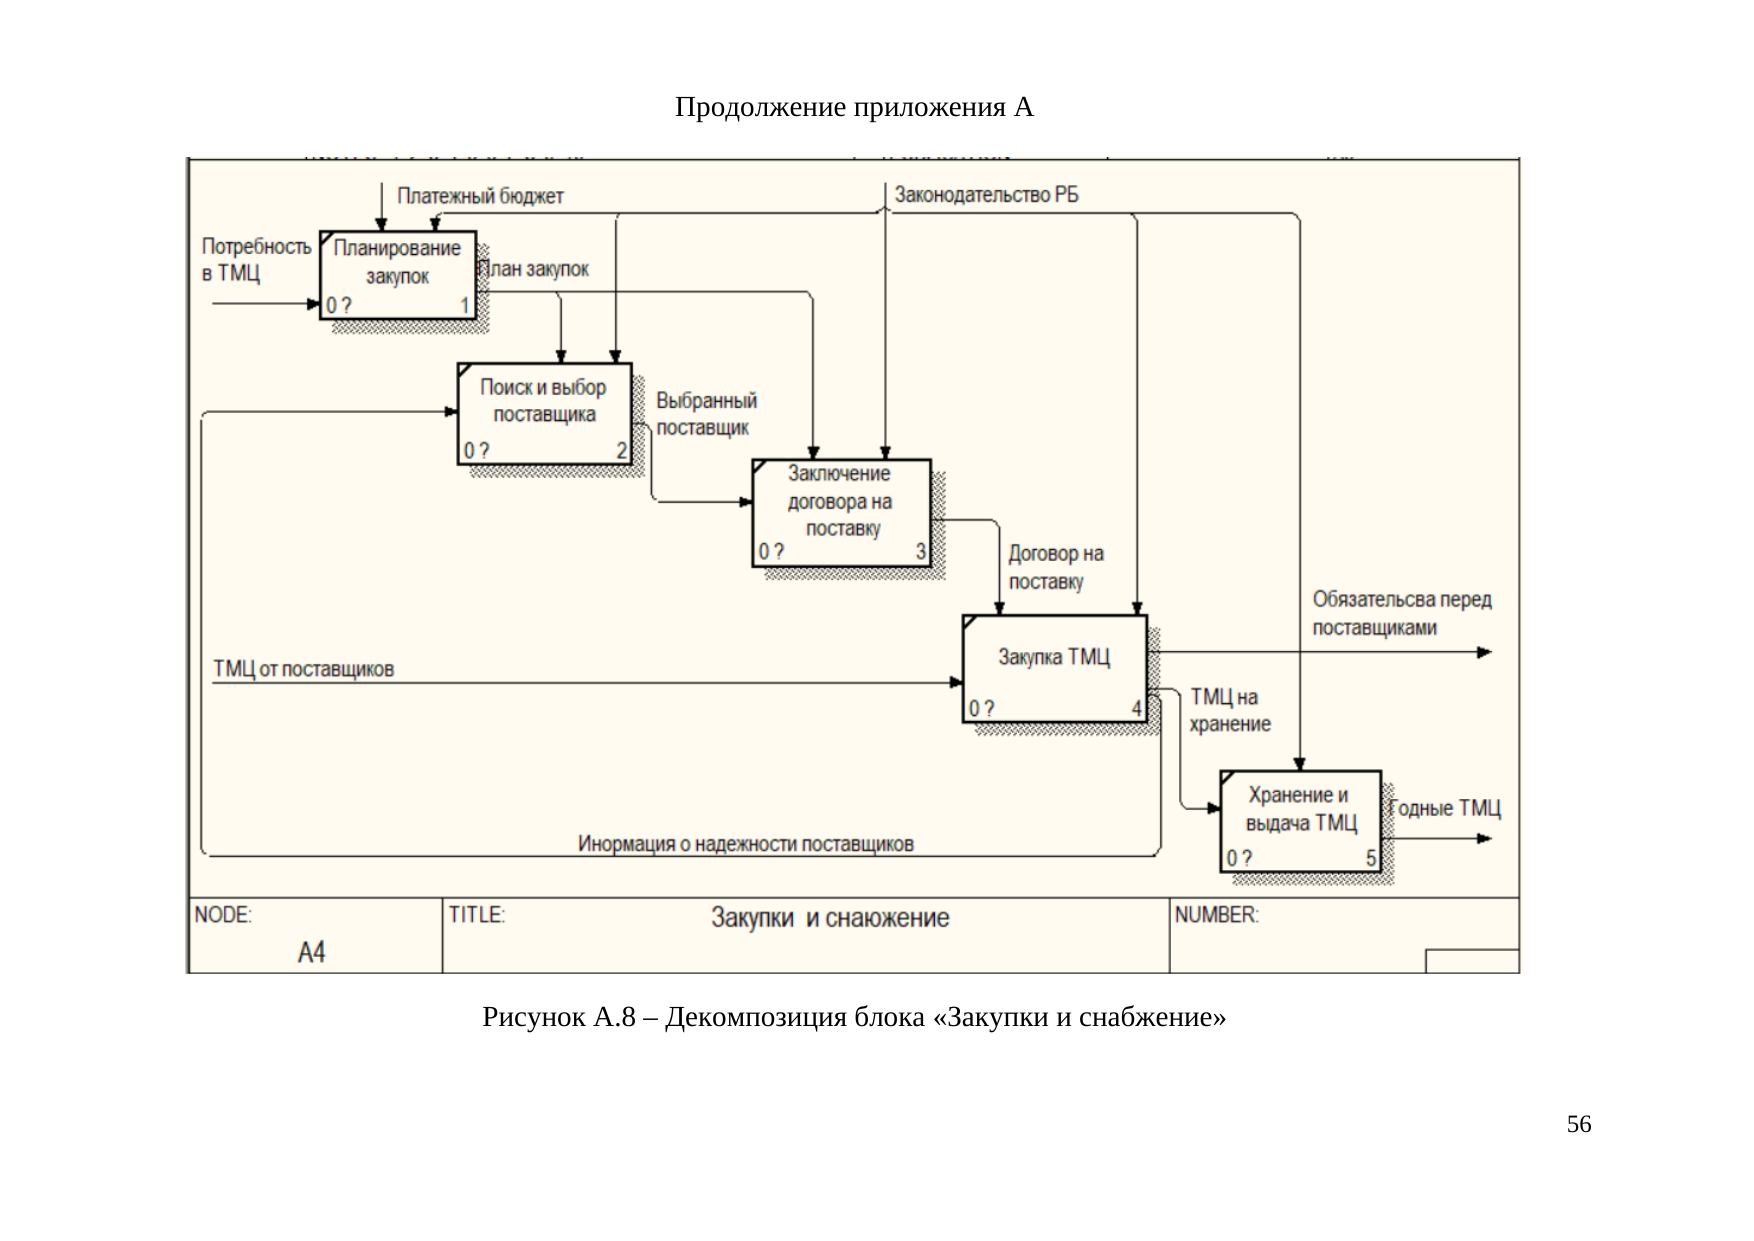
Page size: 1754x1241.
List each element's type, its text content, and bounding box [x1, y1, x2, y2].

text Продолжение приложения А [118, 89, 1592, 122]
picture [185, 157, 1525, 974]
